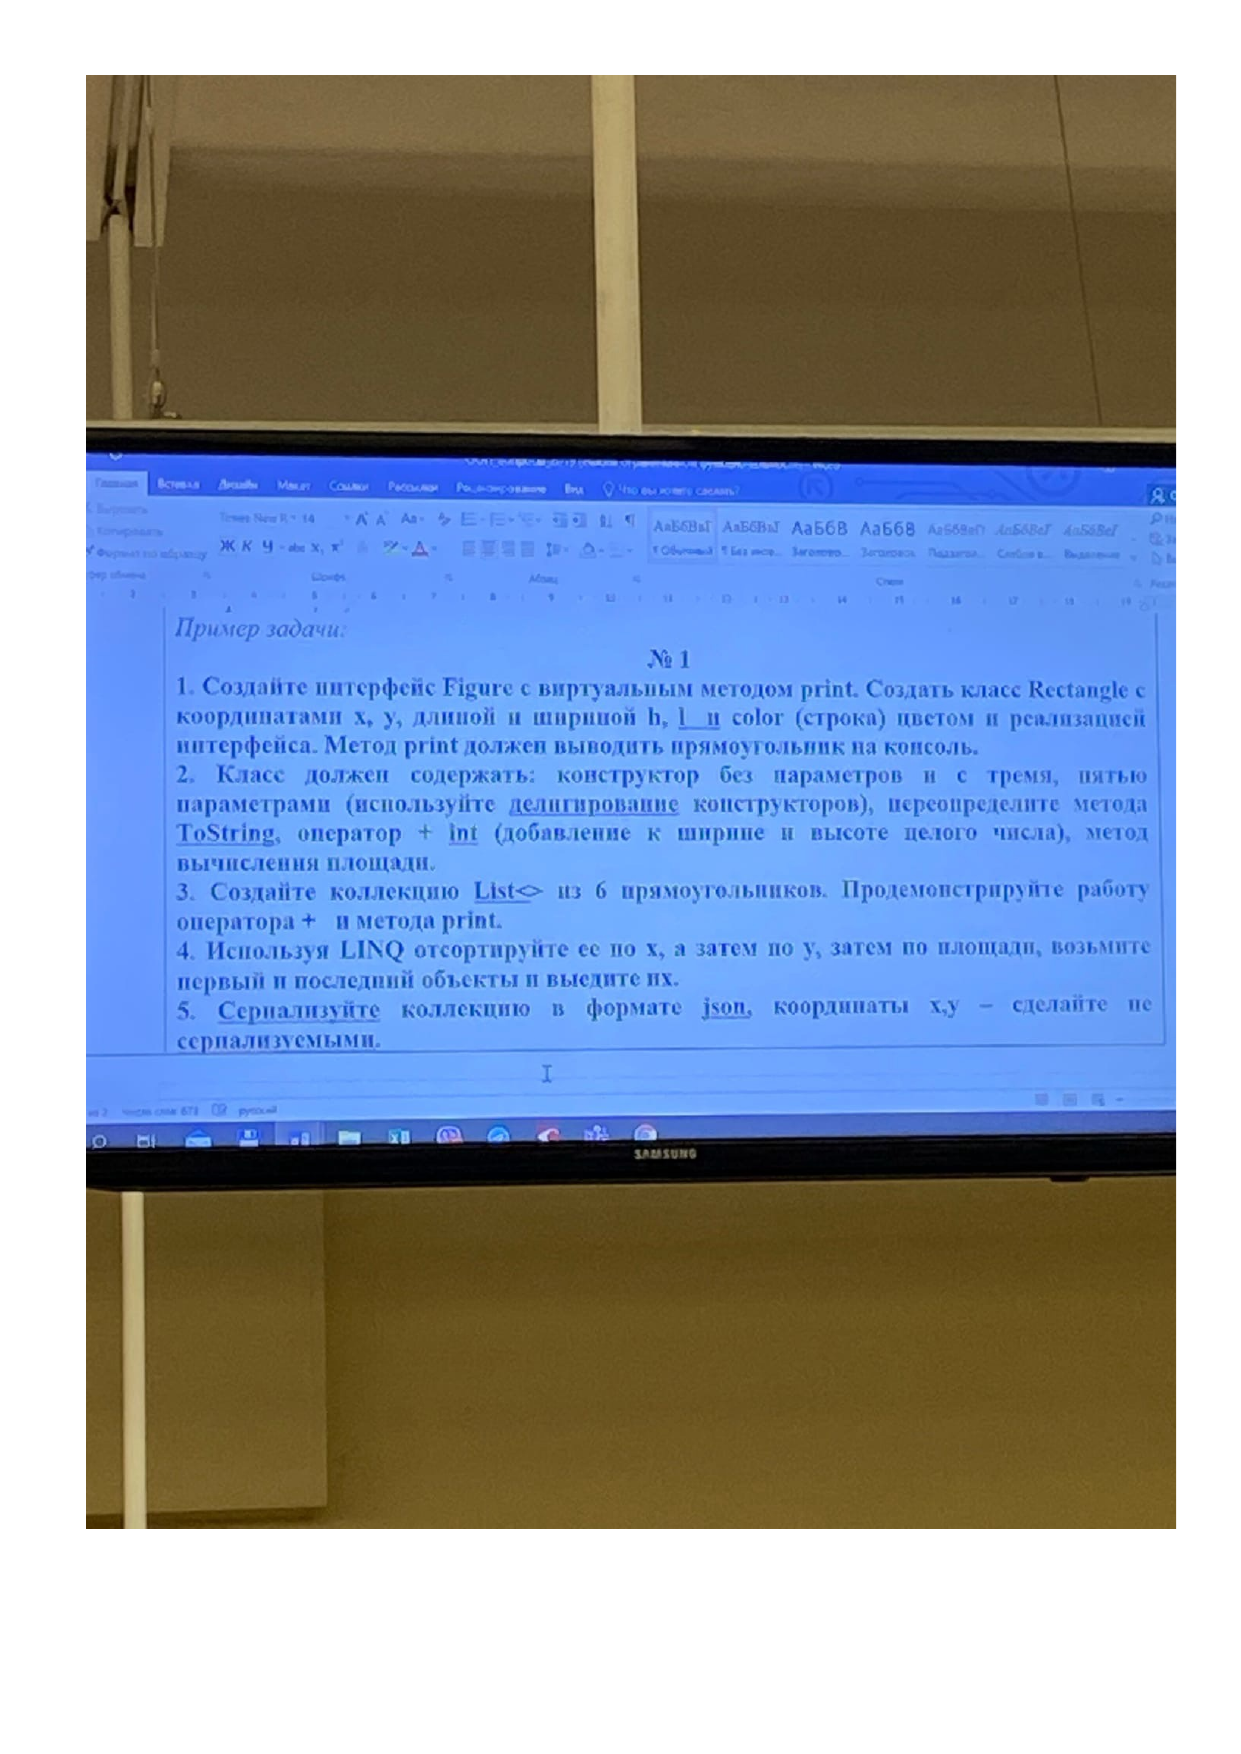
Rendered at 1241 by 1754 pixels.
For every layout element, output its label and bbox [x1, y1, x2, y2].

picture [86, 75, 1177, 1529]
